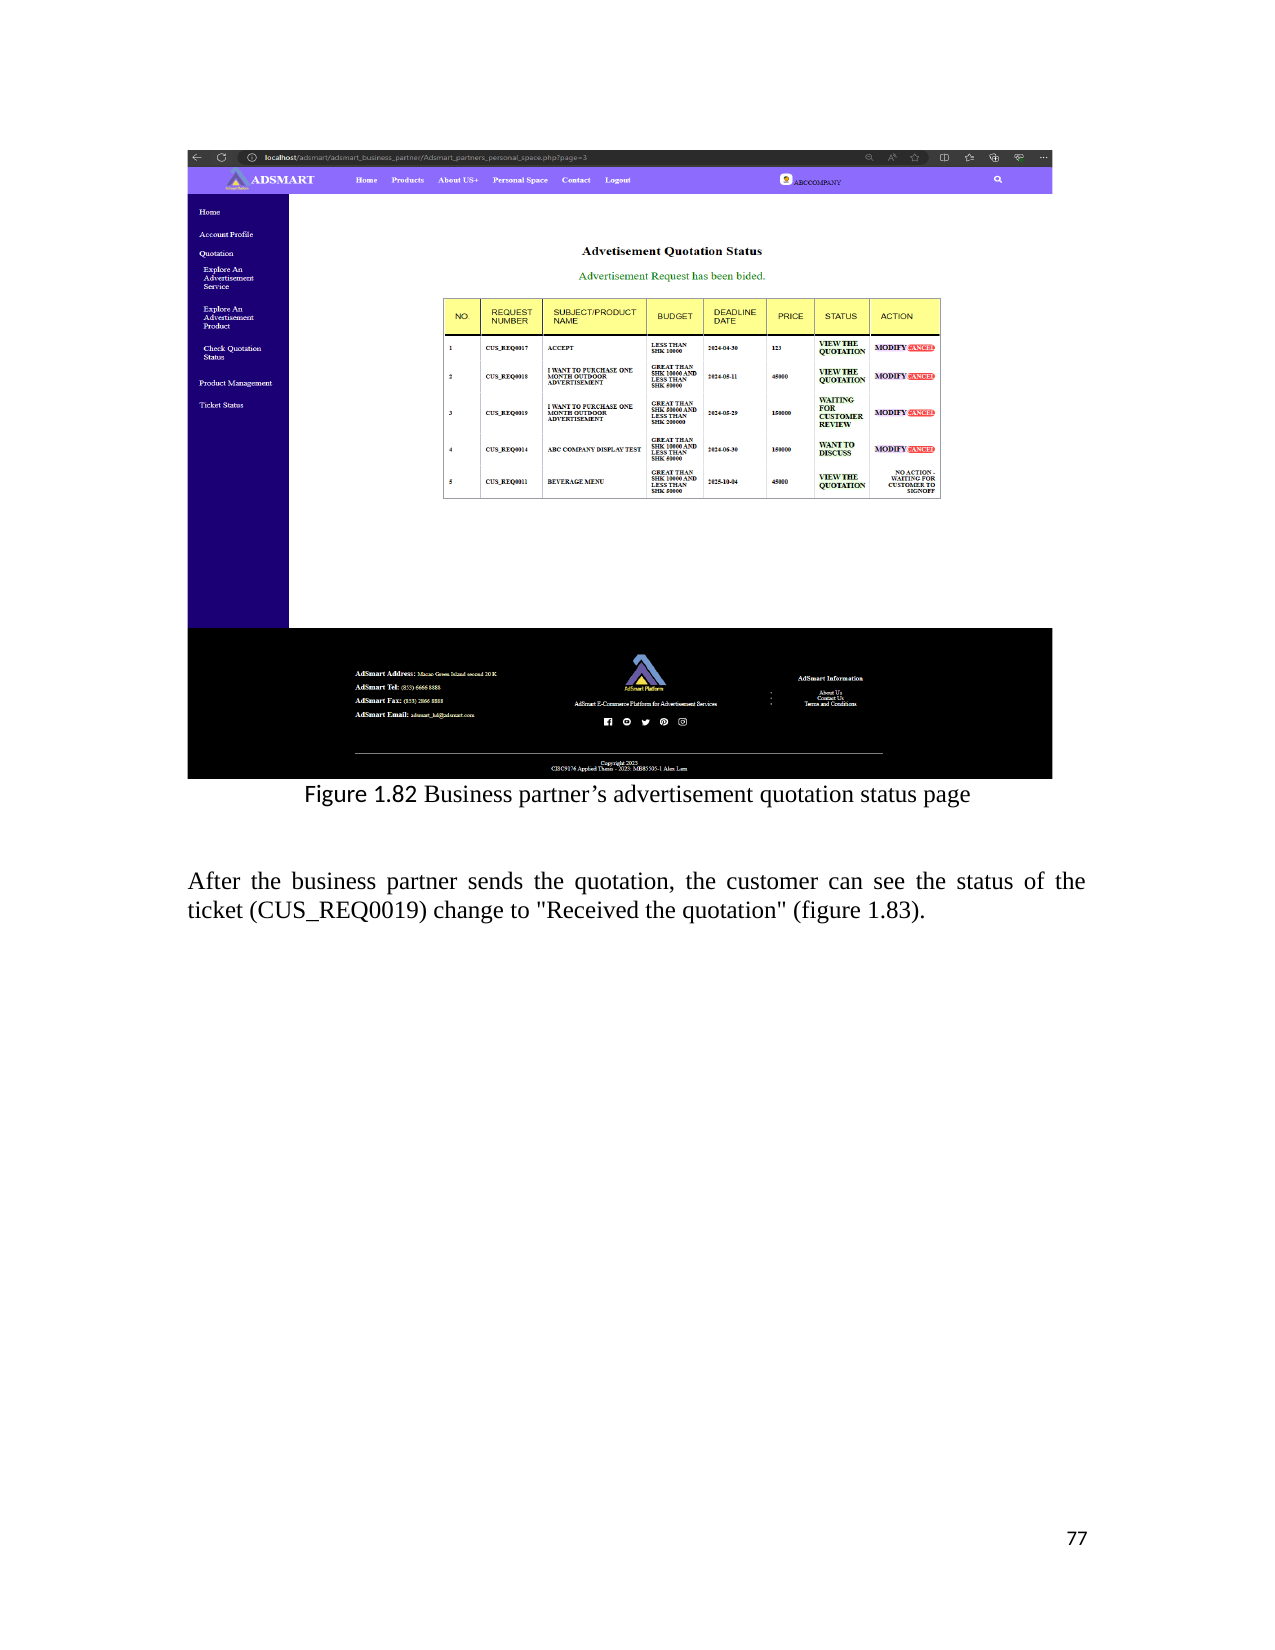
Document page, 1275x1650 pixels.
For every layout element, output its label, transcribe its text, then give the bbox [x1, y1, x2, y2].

text Figure 1.82 Business partner’s advertisement quotation status page [187, 778, 1087, 809]
text After the business partner sends the quotation, the customer can see the status of the ticket (CUS_REQ0019) change to "Received the quotation" (figure 1.83). [187, 866, 1087, 924]
picture [187, 150, 1053, 779]
